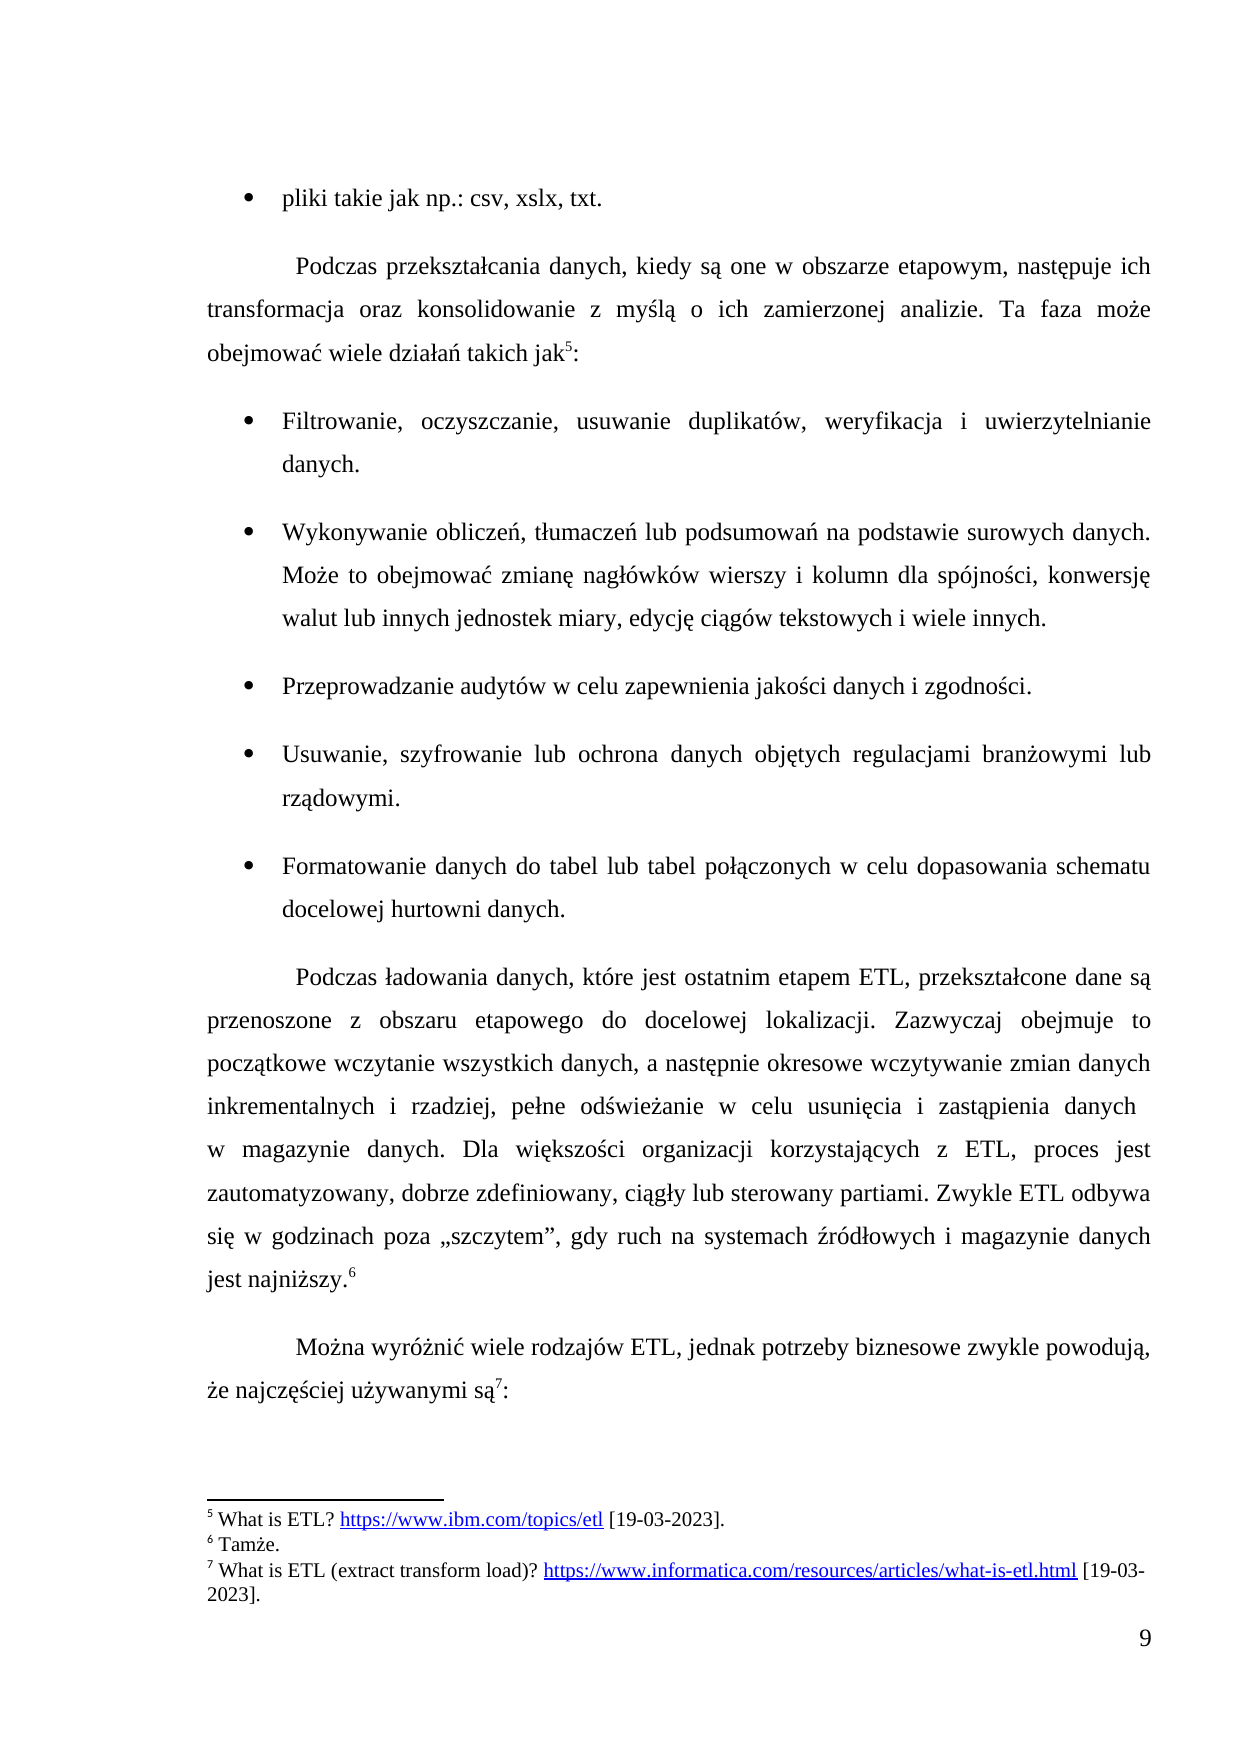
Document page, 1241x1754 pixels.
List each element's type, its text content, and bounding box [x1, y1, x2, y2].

list Usuwanie, szyfrowanie lub ochrona danych objętych regulacjami branżowymi lub rządowymi. [244, 739, 1152, 811]
text Można wyróżnić wiele rodzajów ETL, jednak potrzeby biznesowe zwykle powodują, że najczęściej używanymi są: [207, 1332, 1152, 1404]
text Podczas przekształcania danych, kiedy są one w obszarze etapowym, następuje ich transformacja oraz konsolidowanie z myślą o ich zamierzonej analizie. Ta faza może obejmować wiele działań takich jak: [207, 251, 1152, 366]
list Wykonywanie obliczeń, tłumaczeń lub podsumowań na podstawie surowych danych. Może to obejmować zmianę nagłówków wierszy i kolumn dla spójności, konwersję walut lub innych jednostek miary, edycję ciągów tekstowych i wiele innych. [244, 517, 1152, 632]
list Przeprowadzanie audytów w celu zapewnienia jakości danych i zgodności. [244, 671, 1152, 700]
list Formatowanie danych do tabel lub tabel połączonych w celu dopasowania schematu docelowej hurtowni danych. [244, 851, 1152, 923]
list pliki takie jak np.: csv, xslx, txt. [244, 183, 1152, 212]
text Podczas ładowania danych, które jest ostatnim etapem ETL, przekształcone dane są przenoszone z obszaru etapowego do docelowej lokalizacji. Zazwyczaj obejmuje to początkowe wczytanie wszystkich danych, a następnie okresowe wczytywanie zmian danych inkrementalnych i rzadziej, pełne odświeżanie w celu usunięcia i zastąpienia danych w magazynie danych. Dla większości organizacji korzystających z ETL, proces jest zautomatyzowany, dobrze zdefiniowany, ciągły lub sterowany partiami. Zwykle ETL odbywa się w godzinach poza „szczytem”, gdy ruch na systemach źródłowych i magazynie danych jest najniższy. [207, 962, 1152, 1293]
list Filtrowanie, oczyszczanie, usuwanie duplikatów, weryfikacja i uwierzytelnianie danych. [244, 406, 1152, 478]
